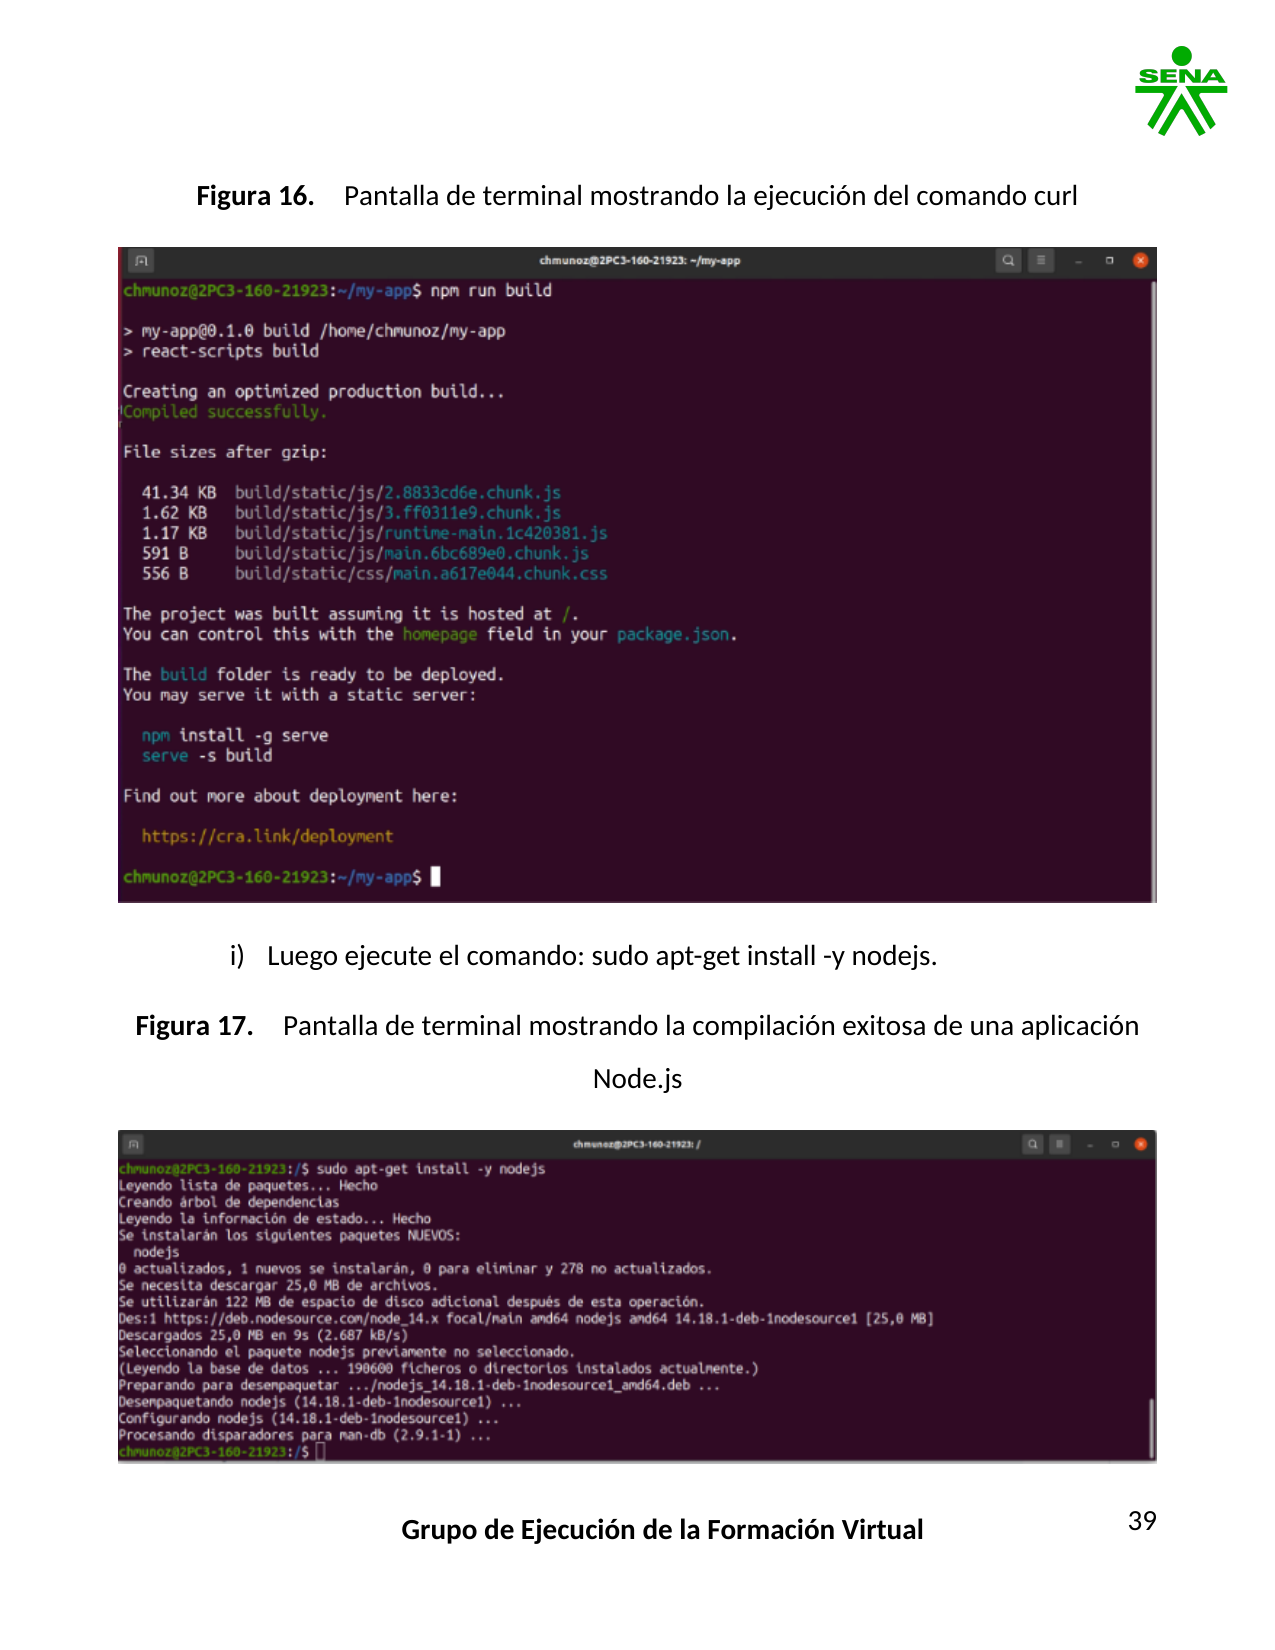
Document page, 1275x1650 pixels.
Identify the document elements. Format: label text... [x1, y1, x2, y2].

picture [1135, 46, 1228, 136]
picture [118, 1130, 1157, 1464]
picture [118, 247, 1157, 903]
text Pantalla de terminal mostrando la ejecución del comando curl [118, 177, 1157, 213]
text Pantalla de terminal mostrando la compilación exitosa de una aplicación Node.js [118, 1007, 1157, 1096]
list Luego ejecute el comando: sudo apt-get install -y nodejs. [229, 937, 1157, 973]
